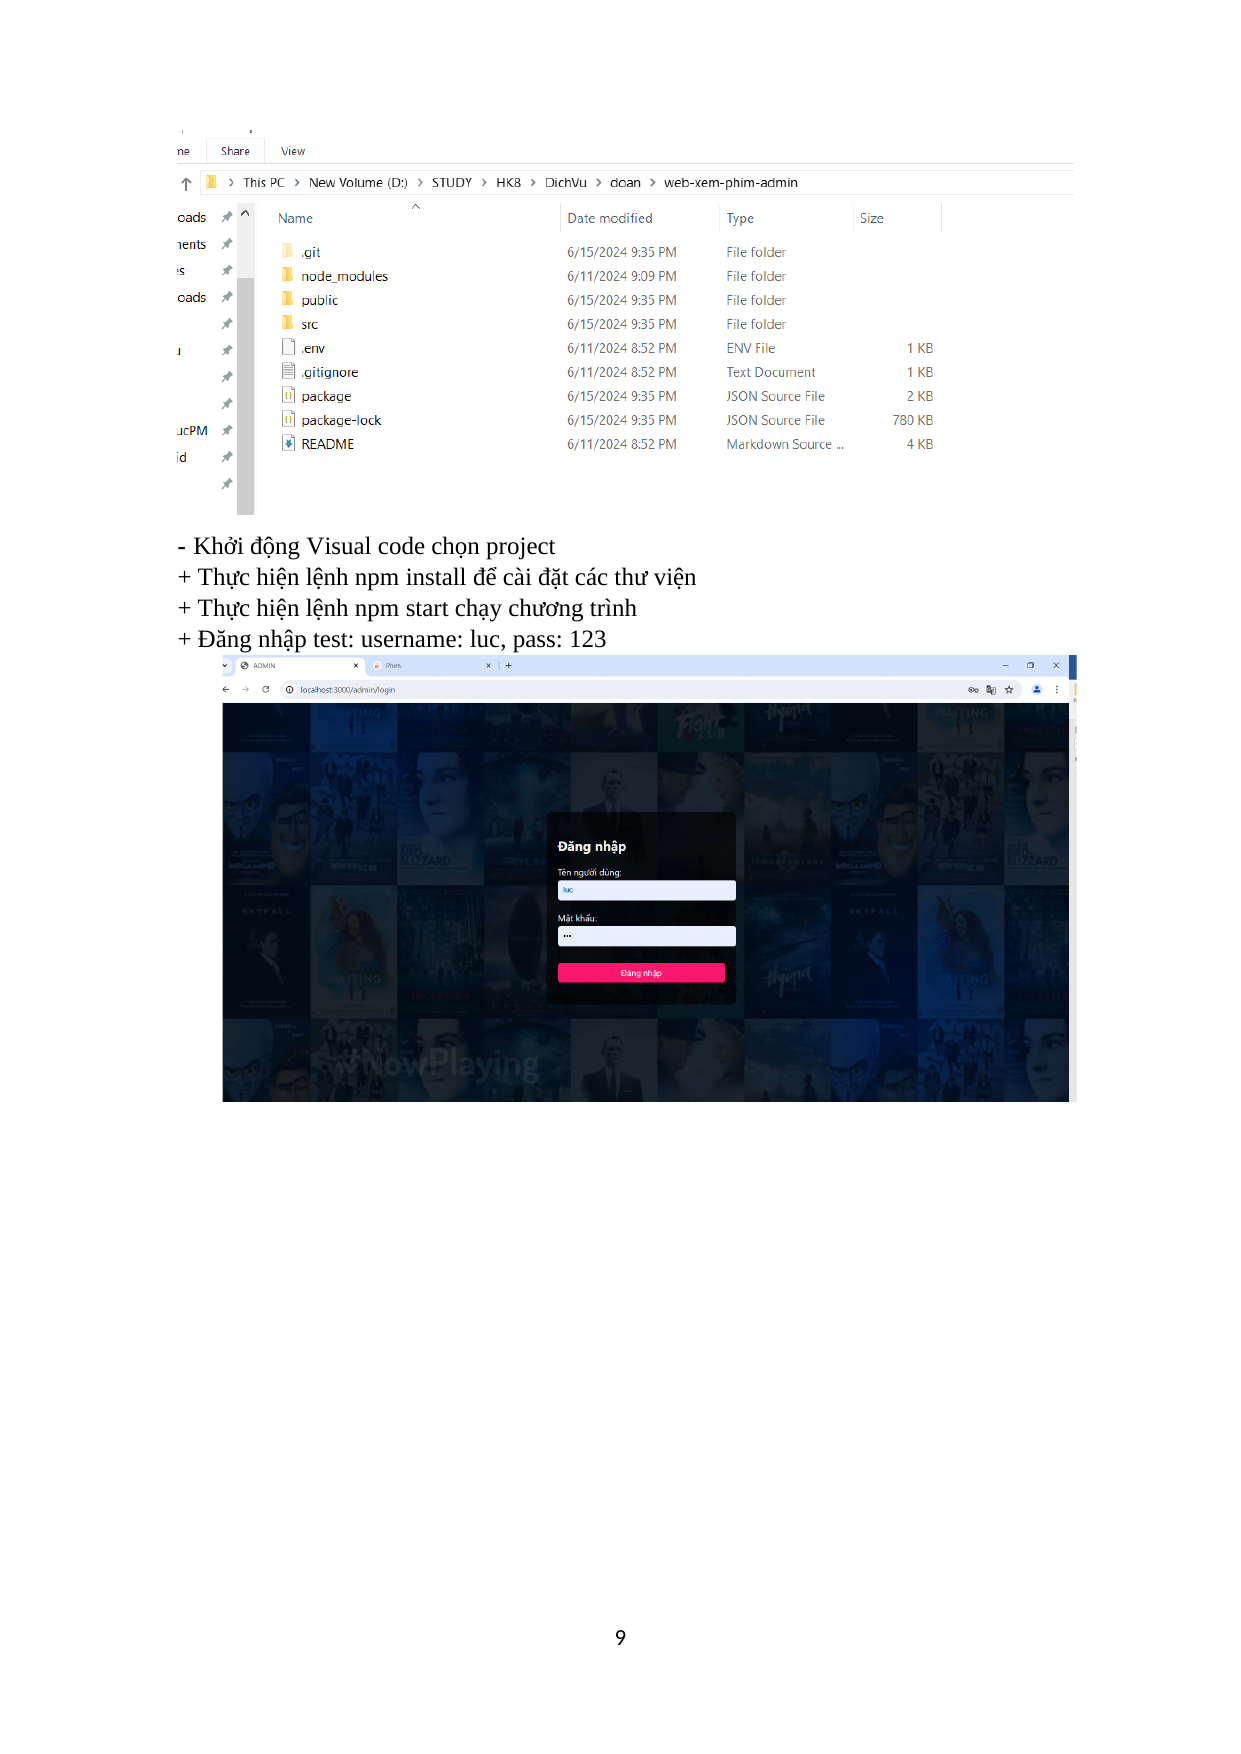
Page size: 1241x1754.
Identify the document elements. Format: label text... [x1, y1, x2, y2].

picture [177, 130, 1074, 515]
list + Đăng nhập test: username: luc, pass: 123 [177, 624, 1122, 653]
list + Thực hiện lệnh npm install để cài đặt các thư viện [177, 562, 1122, 591]
picture [222, 655, 1077, 1102]
list Khởi động Visual code chọn project [118, 531, 1122, 560]
list + Thực hiện lệnh npm start chạy chương trình [177, 593, 1122, 622]
